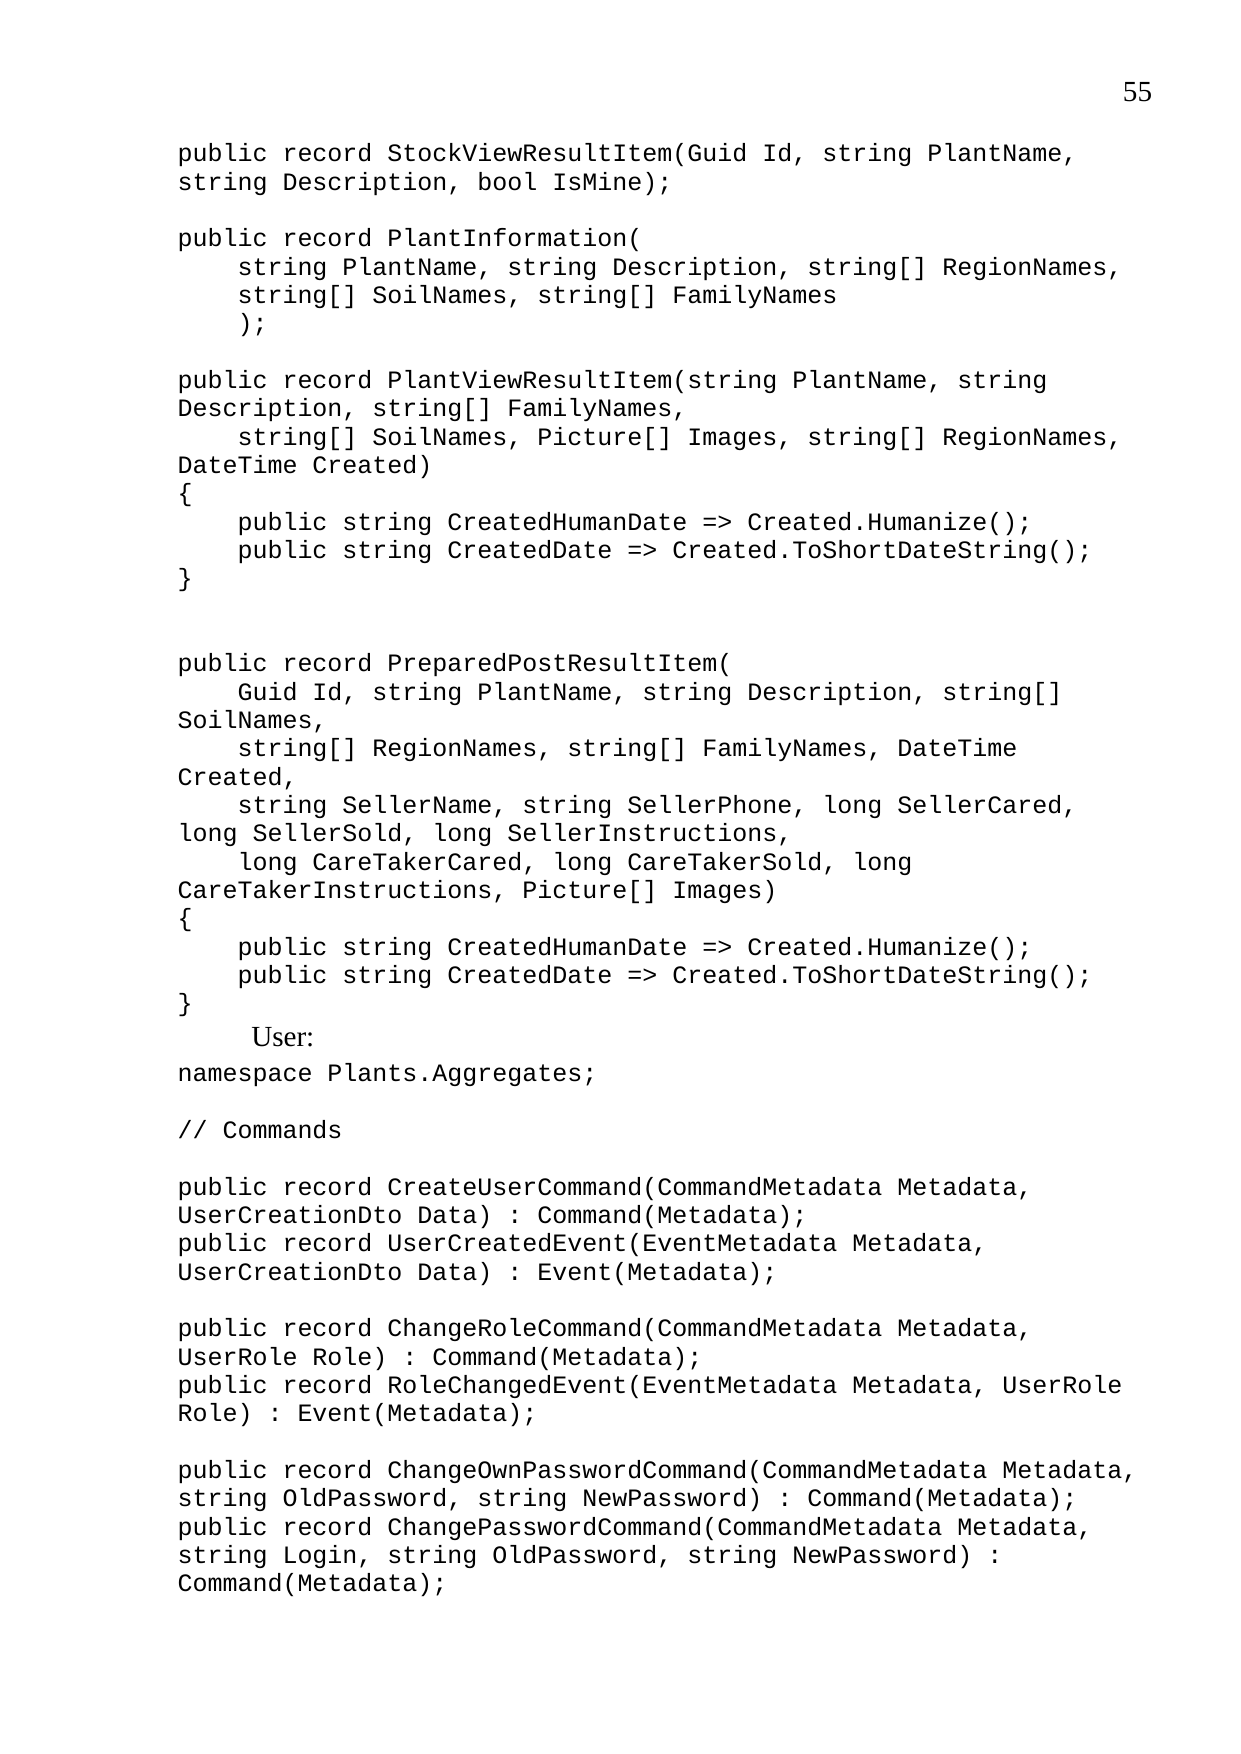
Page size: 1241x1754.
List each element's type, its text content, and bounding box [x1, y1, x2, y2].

text string[] SoilNames, Picture[] Images, string[] RegionNames, DateTime Created) [177, 424, 1152, 481]
text string SellerName, string SellerPhone, long SellerCared, long SellerSold, long SellerInstructions, [177, 792, 1152, 849]
text public record CreateUserCommand(CommandMetadata Metadata, UserCreationDto Data) : Command(Metadata); [177, 1174, 1152, 1231]
text string[] RegionNames, string[] FamilyNames, DateTime Created, [177, 736, 1152, 792]
text public record ChangeOwnPasswordCommand(CommandMetadata Metadata, string OldPassword, string NewPassword) : Command(Metadata); [177, 1458, 1152, 1514]
text string[] SoilNames, string[] FamilyNames [177, 282, 1152, 311]
text public string CreatedHumanDate => Created.Humanize(); [177, 509, 1152, 537]
text namespace Plants.Aggregates; [177, 1061, 1152, 1089]
text } [177, 991, 1152, 1019]
text public string CreatedDate => Created.ToShortDateString(); [177, 962, 1152, 991]
text public string CreatedDate => Created.ToShortDateString(); [177, 537, 1152, 566]
text public record PreparedPostResultItem( [177, 651, 1152, 679]
text { [177, 481, 1152, 509]
text public record PlantViewResultItem(string PlantName, string Description, string[] FamilyNames, [177, 367, 1152, 424]
text public record StockViewResultItem(Guid Id, string PlantName, string Description, bool IsMine); [177, 141, 1152, 197]
text User: [177, 1019, 1152, 1053]
text } [177, 566, 1152, 594]
text { [177, 906, 1152, 934]
text public record UserCreatedEvent(EventMetadata Metadata, UserCreationDto Data) : Event(Metadata); [177, 1231, 1152, 1288]
text ); [177, 311, 1152, 339]
text public record ChangeRoleCommand(CommandMetadata Metadata, UserRole Role) : Command(Metadata); [177, 1316, 1152, 1373]
text // Commands [177, 1118, 1152, 1146]
text public record PlantInformation( [177, 226, 1152, 254]
text public record RoleChangedEvent(EventMetadata Metadata, UserRole Role) : Event(Metadata); [177, 1373, 1152, 1429]
text Guid Id, string PlantName, string Description, string[] SoilNames, [177, 679, 1152, 736]
text public record ChangePasswordCommand(CommandMetadata Metadata, string Login, string OldPassword, string NewPassword) : Command(Metadata); [177, 1514, 1152, 1599]
text long CareTakerCared, long CareTakerSold, long CareTakerInstructions, Picture[] Images) [177, 849, 1152, 906]
text public string CreatedHumanDate => Created.Humanize(); [177, 934, 1152, 962]
text string PlantName, string Description, string[] RegionNames, [177, 254, 1152, 282]
